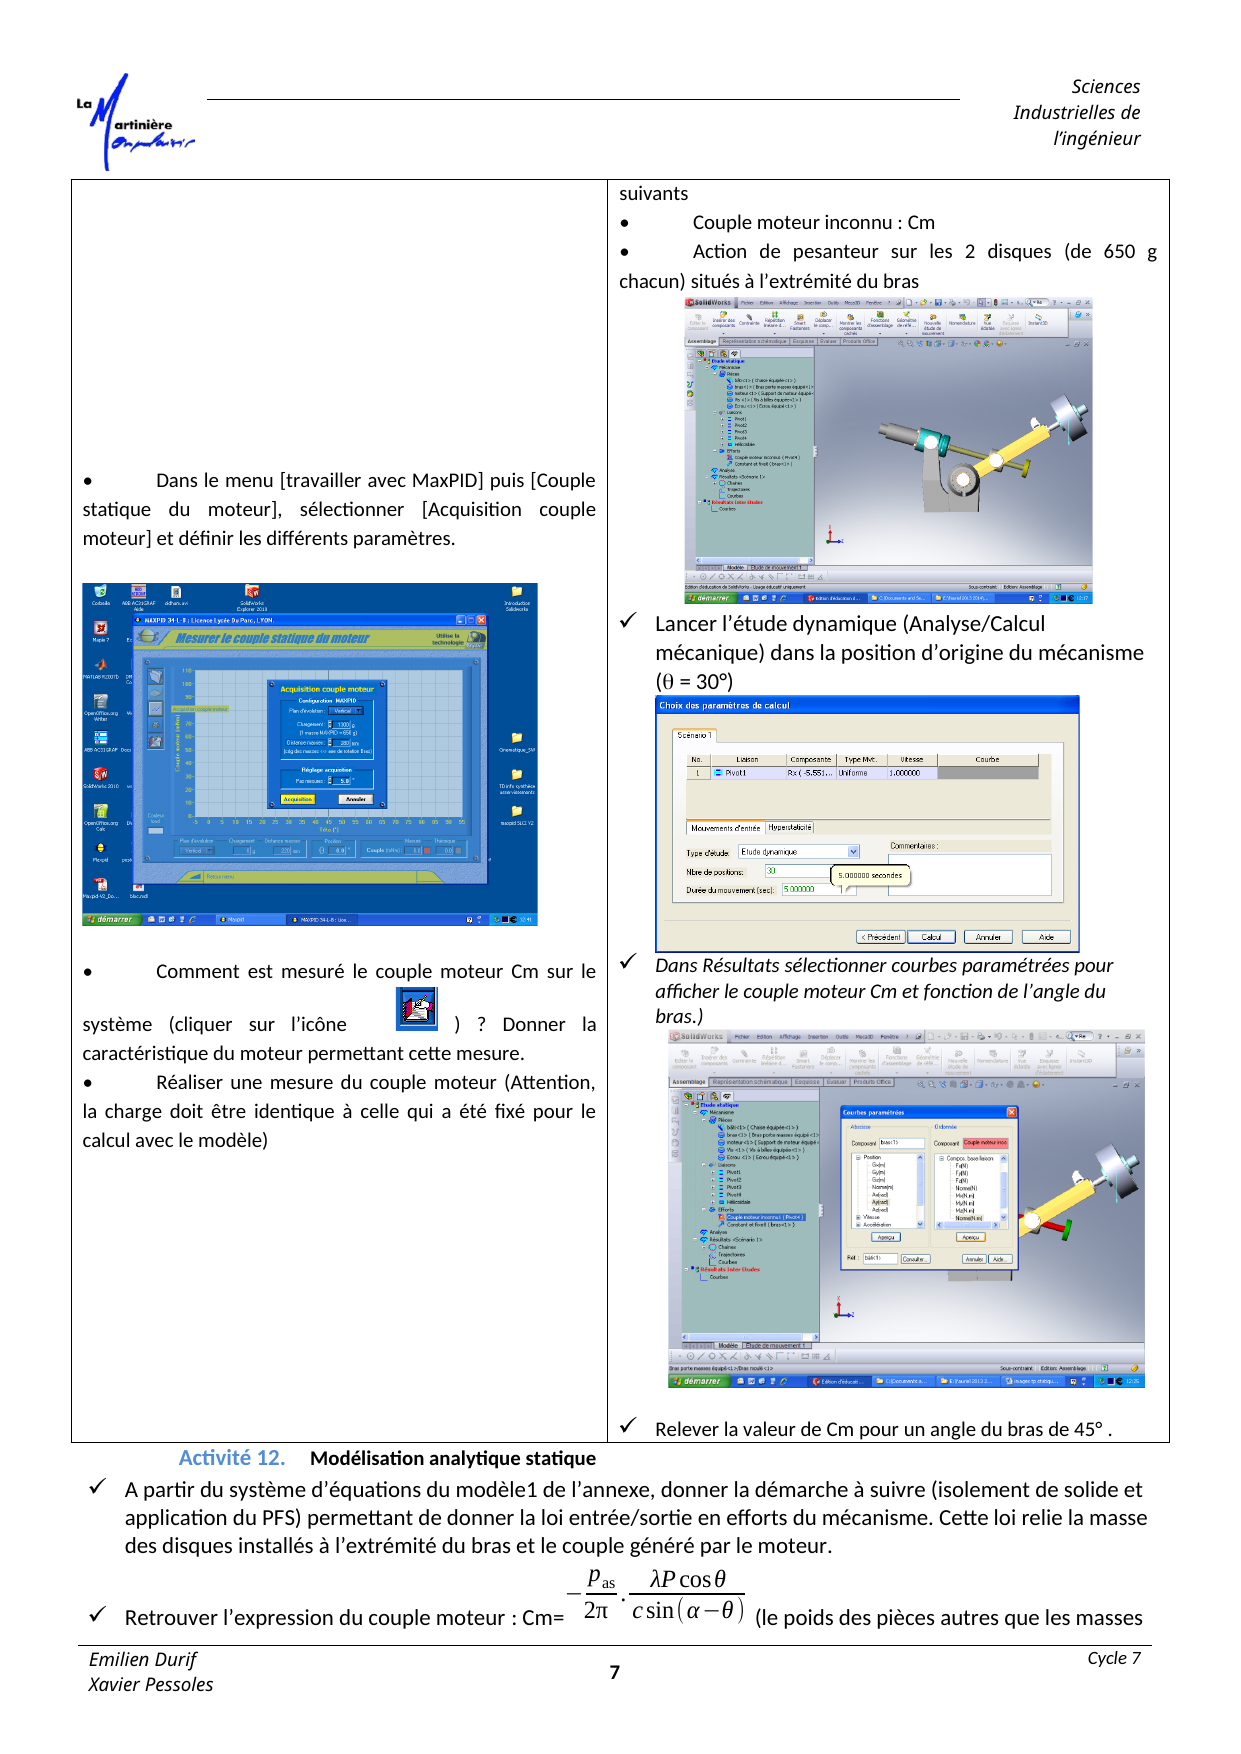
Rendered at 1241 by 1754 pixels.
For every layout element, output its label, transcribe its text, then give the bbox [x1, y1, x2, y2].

picture [684, 297, 1093, 604]
picture [668, 1029, 1145, 1388]
picture [77, 73, 195, 171]
list Modélisation analytique statique [178, 1443, 1152, 1471]
picture [655, 695, 1080, 953]
picture [395, 987, 438, 1031]
list A partir du système d’équations du modèle1 de l’annexe, donner la démarche à suivre (isolement de solide et application du PFS) permettant de donner la loi entrée/sortie en efforts du mécanisme. Cette loi relie la masse des disques installés à l’extrémité du bras et le couple généré par le moteur. [87, 1475, 1152, 1559]
picture [82, 583, 538, 926]
list Retrouver l’expression du couple moteur : Cm= (le poids des pièces autres que les masses est négligé) [87, 1559, 1152, 1631]
